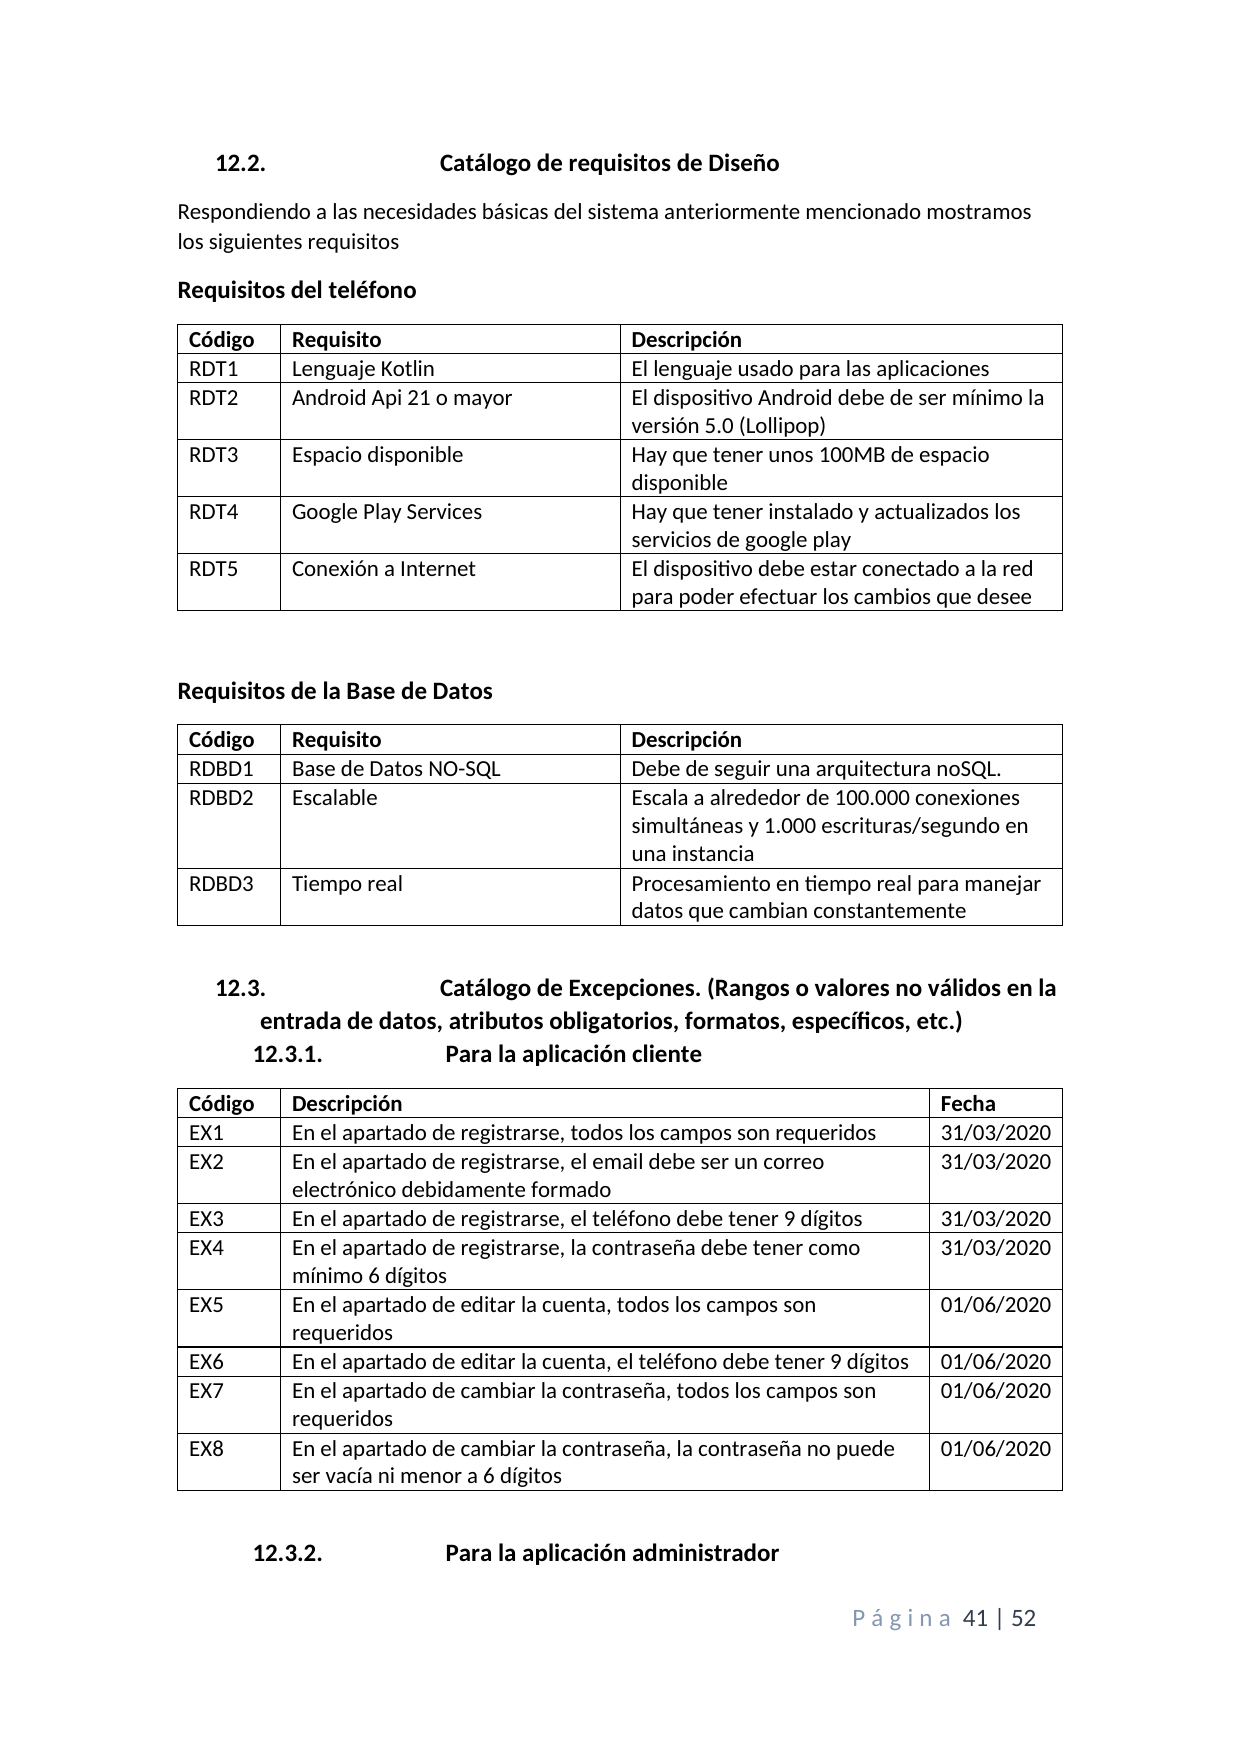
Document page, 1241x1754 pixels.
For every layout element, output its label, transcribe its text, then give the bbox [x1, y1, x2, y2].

table_cell EX6 [178, 1348, 280, 1376]
table_cell RDBD2 [178, 784, 280, 868]
table_cell En el apartado de cambiar la contraseña, todos los campos son requeridos [281, 1377, 929, 1433]
table_header Requisito [281, 325, 620, 353]
table_cell Debe de seguir una arquitectura noSQL. [621, 755, 1062, 782]
subtitle Catálogo de Excepciones. (Rangos o valores no válidos en la entrada de datos, atributos obligatorios, formatos, específicos, etc.) [215, 973, 1063, 1036]
table_cell En el apartado de registrarse, la contraseña debe tener como mínimo 6 dígitos [281, 1233, 929, 1289]
table_cell Escala a alrededor de 100.000 conexiones simultáneas y 1.000 escrituras/segundo en una instancia [621, 784, 1062, 868]
table_cell EX2 [178, 1147, 280, 1203]
table_cell Hay que tener instalado y actualizados los servicios de google play [621, 497, 1062, 553]
table_cell EX3 [178, 1204, 280, 1232]
table_cell Lenguaje Kotlin [281, 354, 620, 382]
table_cell Google Play Services [281, 497, 620, 553]
table_cell En el apartado de cambiar la contraseña, la contraseña no puede ser vacía ni menor a 6 dígitos [281, 1434, 929, 1490]
table_header Código [178, 325, 280, 353]
table_cell RDT3 [178, 440, 280, 496]
table_cell En el apartado de registrarse, todos los campos son requeridos [281, 1118, 929, 1146]
table_cell 01/06/2020 [930, 1290, 1062, 1346]
table_cell 31/03/2020 [930, 1233, 1062, 1289]
subtitle Para la aplicación administrador [252, 1538, 1063, 1568]
table_cell 31/03/2020 [930, 1147, 1062, 1203]
table_cell El dispositivo debe estar conectado a la red para poder efectuar los cambios que desee [621, 554, 1062, 610]
table_cell 31/03/2020 [930, 1204, 1062, 1232]
subtitle Catálogo de requisitos de Diseño [215, 148, 1063, 178]
table_cell EX4 [178, 1233, 280, 1289]
table_cell EX7 [178, 1377, 280, 1433]
subtitle Requisitos del teléfono [177, 274, 1063, 305]
table_cell Conexión a Internet [281, 554, 620, 610]
table_cell Espacio disponible [281, 440, 620, 496]
table_cell RDT1 [178, 354, 280, 382]
table_cell RDBD3 [178, 869, 280, 925]
table_cell RDT5 [178, 554, 280, 610]
table_cell En el apartado de editar la cuenta, todos los campos son requeridos [281, 1290, 929, 1346]
table_cell EX8 [178, 1434, 280, 1490]
table_cell 01/06/2020 [930, 1377, 1062, 1433]
subtitle Para la aplicación cliente [252, 1038, 1063, 1069]
table_cell En el apartado de registrarse, el email debe ser un correo electrónico debidamente formado [281, 1147, 929, 1203]
table_header Código [178, 725, 280, 753]
table_header Descripción [621, 325, 1062, 353]
table_cell Base de Datos NO-SQL [281, 755, 620, 782]
table_header Fecha [930, 1089, 1062, 1117]
table_header Requisito [281, 725, 620, 753]
table_cell 01/06/2020 [930, 1348, 1062, 1376]
table_cell En el apartado de editar la cuenta, el teléfono debe tener 9 dígitos [281, 1348, 929, 1376]
table_cell 01/06/2020 [930, 1434, 1062, 1490]
table_cell Tiempo real [281, 869, 620, 925]
table_cell EX5 [178, 1290, 280, 1346]
table_cell El lenguaje usado para las aplicaciones [621, 354, 1062, 382]
table_header Descripción [621, 725, 1062, 753]
table_header Descripción [281, 1089, 929, 1117]
text Respondiendo a las necesidades básicas del sistema anteriormente mencionado mostramos los siguientes requisitos [177, 197, 1063, 255]
table_cell Android Api 21 o mayor [281, 383, 620, 439]
subtitle Requisitos de la Base de Datos [177, 675, 1063, 705]
table_cell El dispositivo Android debe de ser mínimo la versión 5.0 (Lollipop) [621, 383, 1062, 439]
table_cell Procesamiento en tiempo real para manejar datos que cambian constantemente [621, 869, 1062, 925]
table_header Código [178, 1089, 280, 1117]
table_cell RDT2 [178, 383, 280, 439]
table_cell 31/03/2020 [930, 1118, 1062, 1146]
table_cell Escalable [281, 784, 620, 868]
table_cell Hay que tener unos 100MB de espacio disponible [621, 440, 1062, 496]
table_cell EX1 [178, 1118, 280, 1146]
table_cell RDT4 [178, 497, 280, 553]
table_cell RDBD1 [178, 755, 280, 782]
table_cell En el apartado de registrarse, el teléfono debe tener 9 dígitos [281, 1204, 929, 1232]
